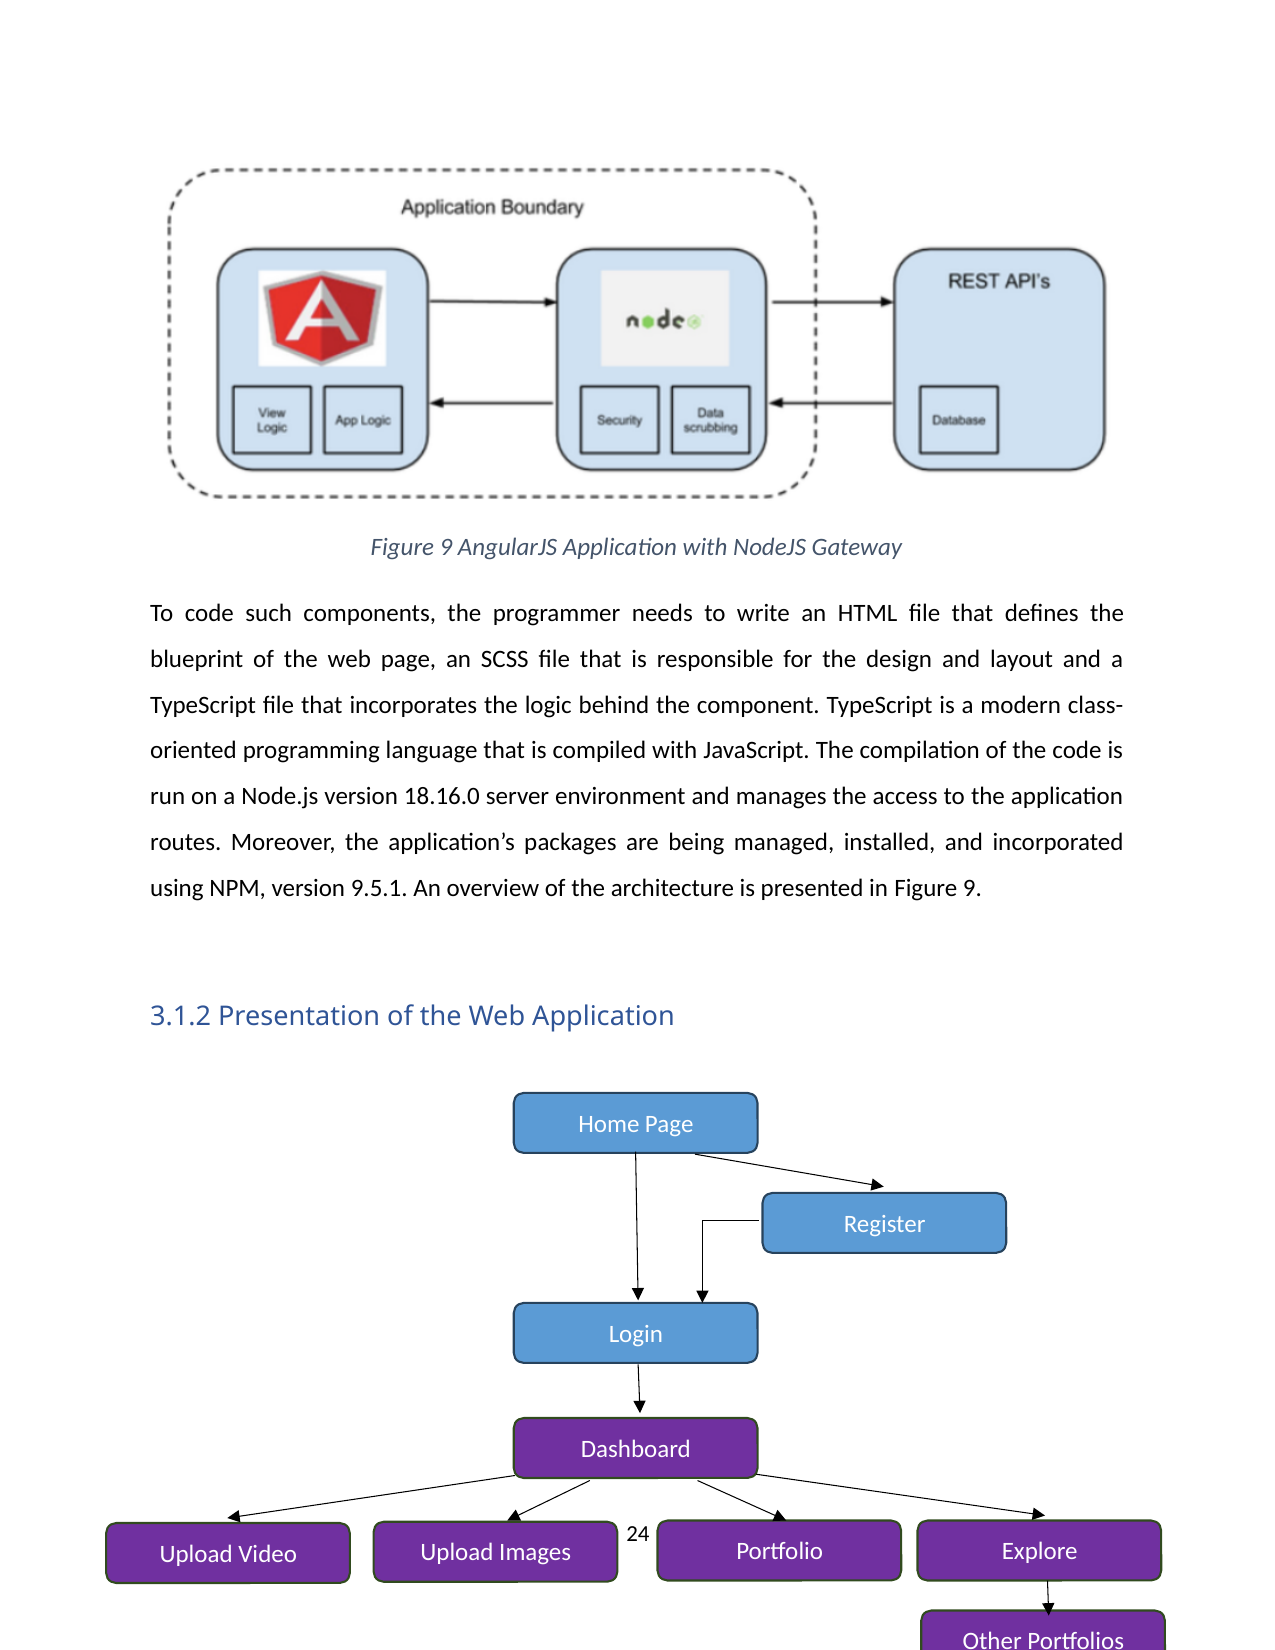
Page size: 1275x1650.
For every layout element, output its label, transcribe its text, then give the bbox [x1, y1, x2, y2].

text Figure 9 AngularJS Application with NodeJS Gateway [150, 531, 1125, 561]
text To code such components, the programmer needs to write an HTML file that defines the blueprint of the web page, an SCSS file that is responsible for the design and layout and a TypeScript file that incorporates the logic behind the component. TypeScript is a modern class-oriented programming language that is compiled with JavaScript. The compilation of the code is run on a Node.js version 18.16.0 server environment and manages the access to the application routes. Moreover, the application’s packages are being managed, installed, and incorporated using NPM, version 9.5.1. An overview of the architecture is presented in Figure 9. [150, 597, 1125, 902]
picture [150, 150, 1125, 501]
subtitle 3.1.2 Presentation of the Web Application [150, 997, 1125, 1033]
